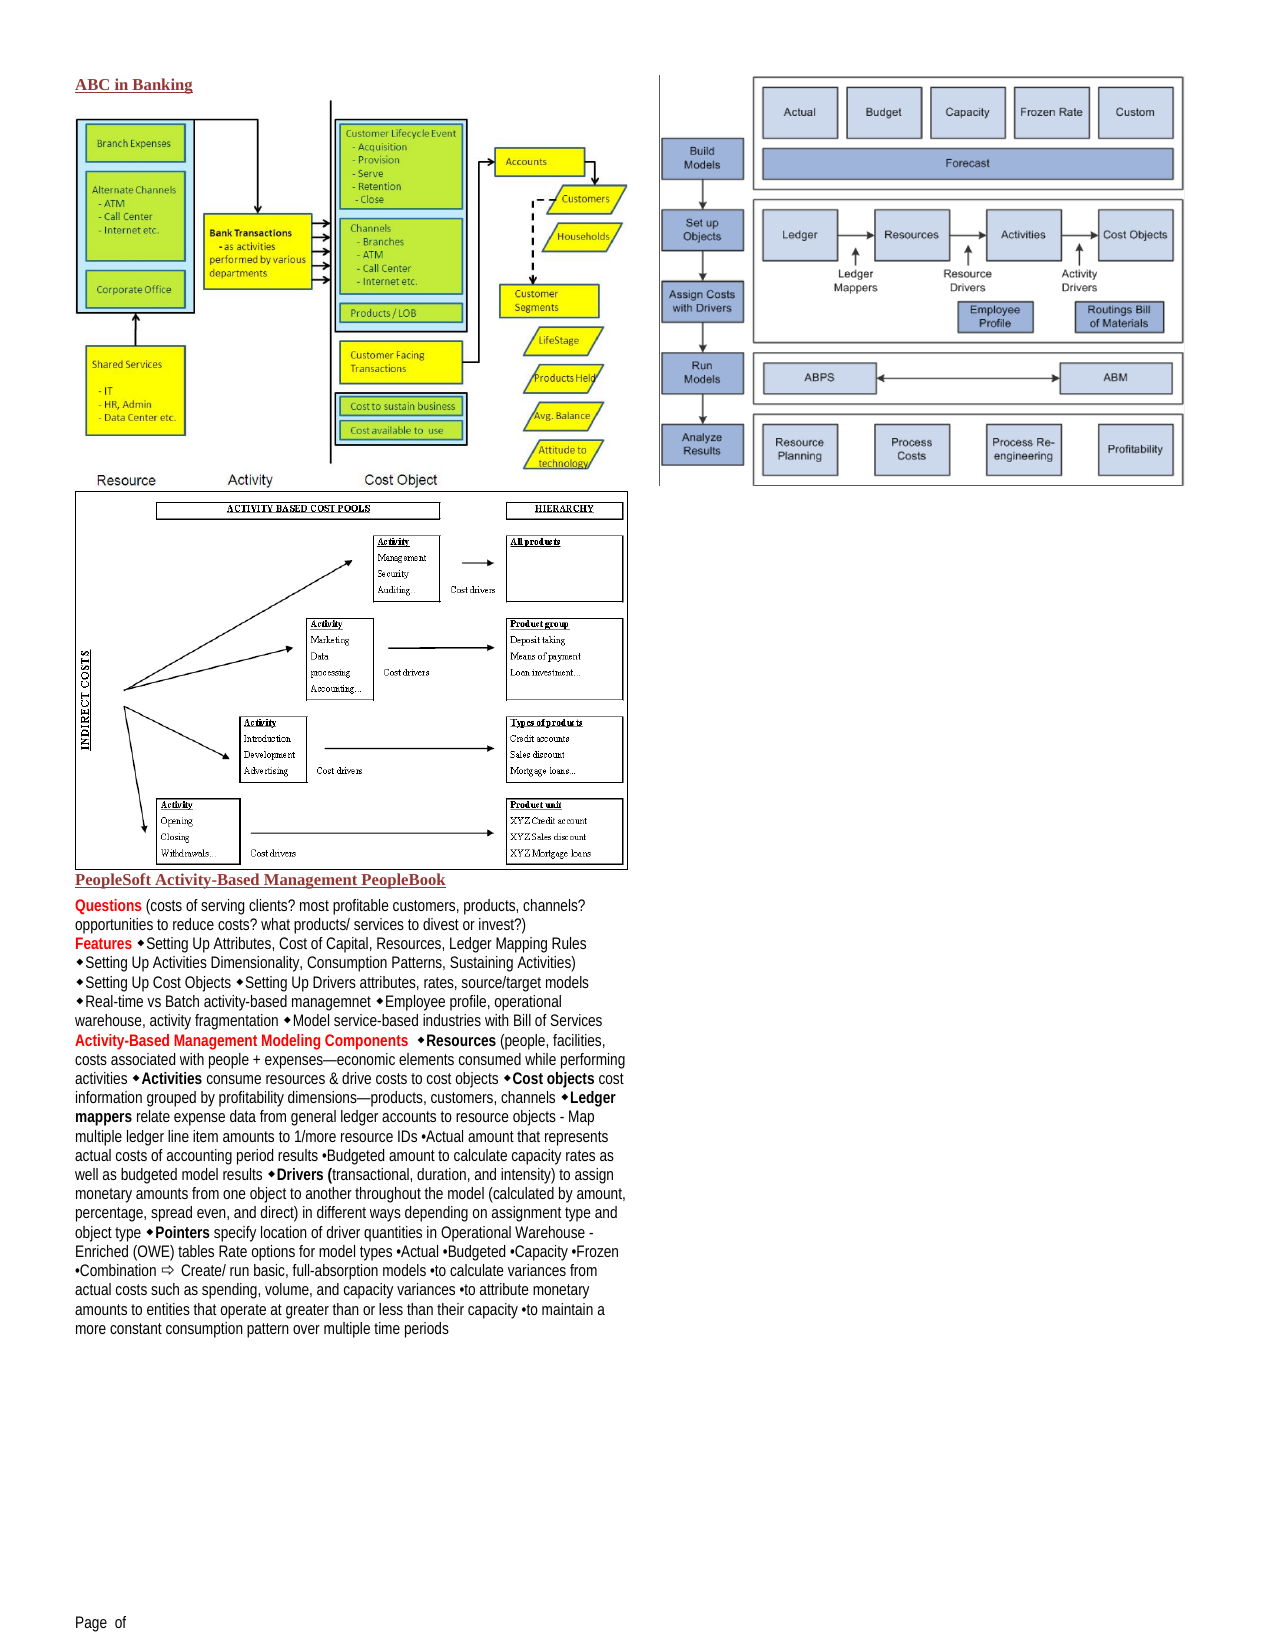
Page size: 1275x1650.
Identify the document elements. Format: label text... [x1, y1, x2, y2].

picture [76, 492, 627, 869]
text Features Setting Up Attributes, Cost of Capital, Resources, Ledger Mapping Rules Setting Up Activities Dimensionality, Consumption Patterns, Sustaining Activities) Setting Up Cost Objects Setting Up Drivers attributes, rates, source/target models Real-time vs Batch activity-based managemnet Employee profile, operational warehouse, activity fragmentation Model service-based industries with Bill of Services [75, 934, 629, 1030]
text Questions (costs of serving clients? most profitable customers, products, channels? opportunities to reduce costs? what products/ services to divest or invest?) [75, 896, 629, 934]
picture [659, 75, 1185, 486]
text Activity-Based Management Modeling Components Resources (people, facilities, costs associated with people + expenses—economic elements consumed while performing activities Activities consume resources & drive costs to cost objects Cost objects cost information grouped by profitability dimensions—products, customers, channels Ledger mappers relate expense data from general ledger accounts to resource objects - Map [75, 1030, 629, 1126]
text multiple ledger line item amounts to 1/more resource IDs •Actual amount that represents actual costs of accounting period results •Budgeted amount to calculate capacity rates as well as budgeted model results Drivers (transactional, duration, and intensity) to assign monetary amounts from one object to another throughout the model (calculated by amount, percentage, spread even, and direct) in different ways depending on assignment type and object type Pointers specify location of driver quantities in Operational Warehouse - Enriched (OWE) tables Rate options for model types •Actual •Budgeted •Capacity •Frozen •Combination Create/ run basic, full-absorption models •to calculate variances from actual costs such as spending, volume, and capacity variances •to attribute monetary amounts to entities that operate at greater than or less than their capacity •to maintain a more constant consumption pattern over multiple time periods [75, 1126, 629, 1338]
picture [75, 100, 628, 491]
subtitle ABC in Banking [75, 75, 629, 94]
subtitle PeopleSoft Activity-Based Management PeopleBook [75, 870, 629, 889]
